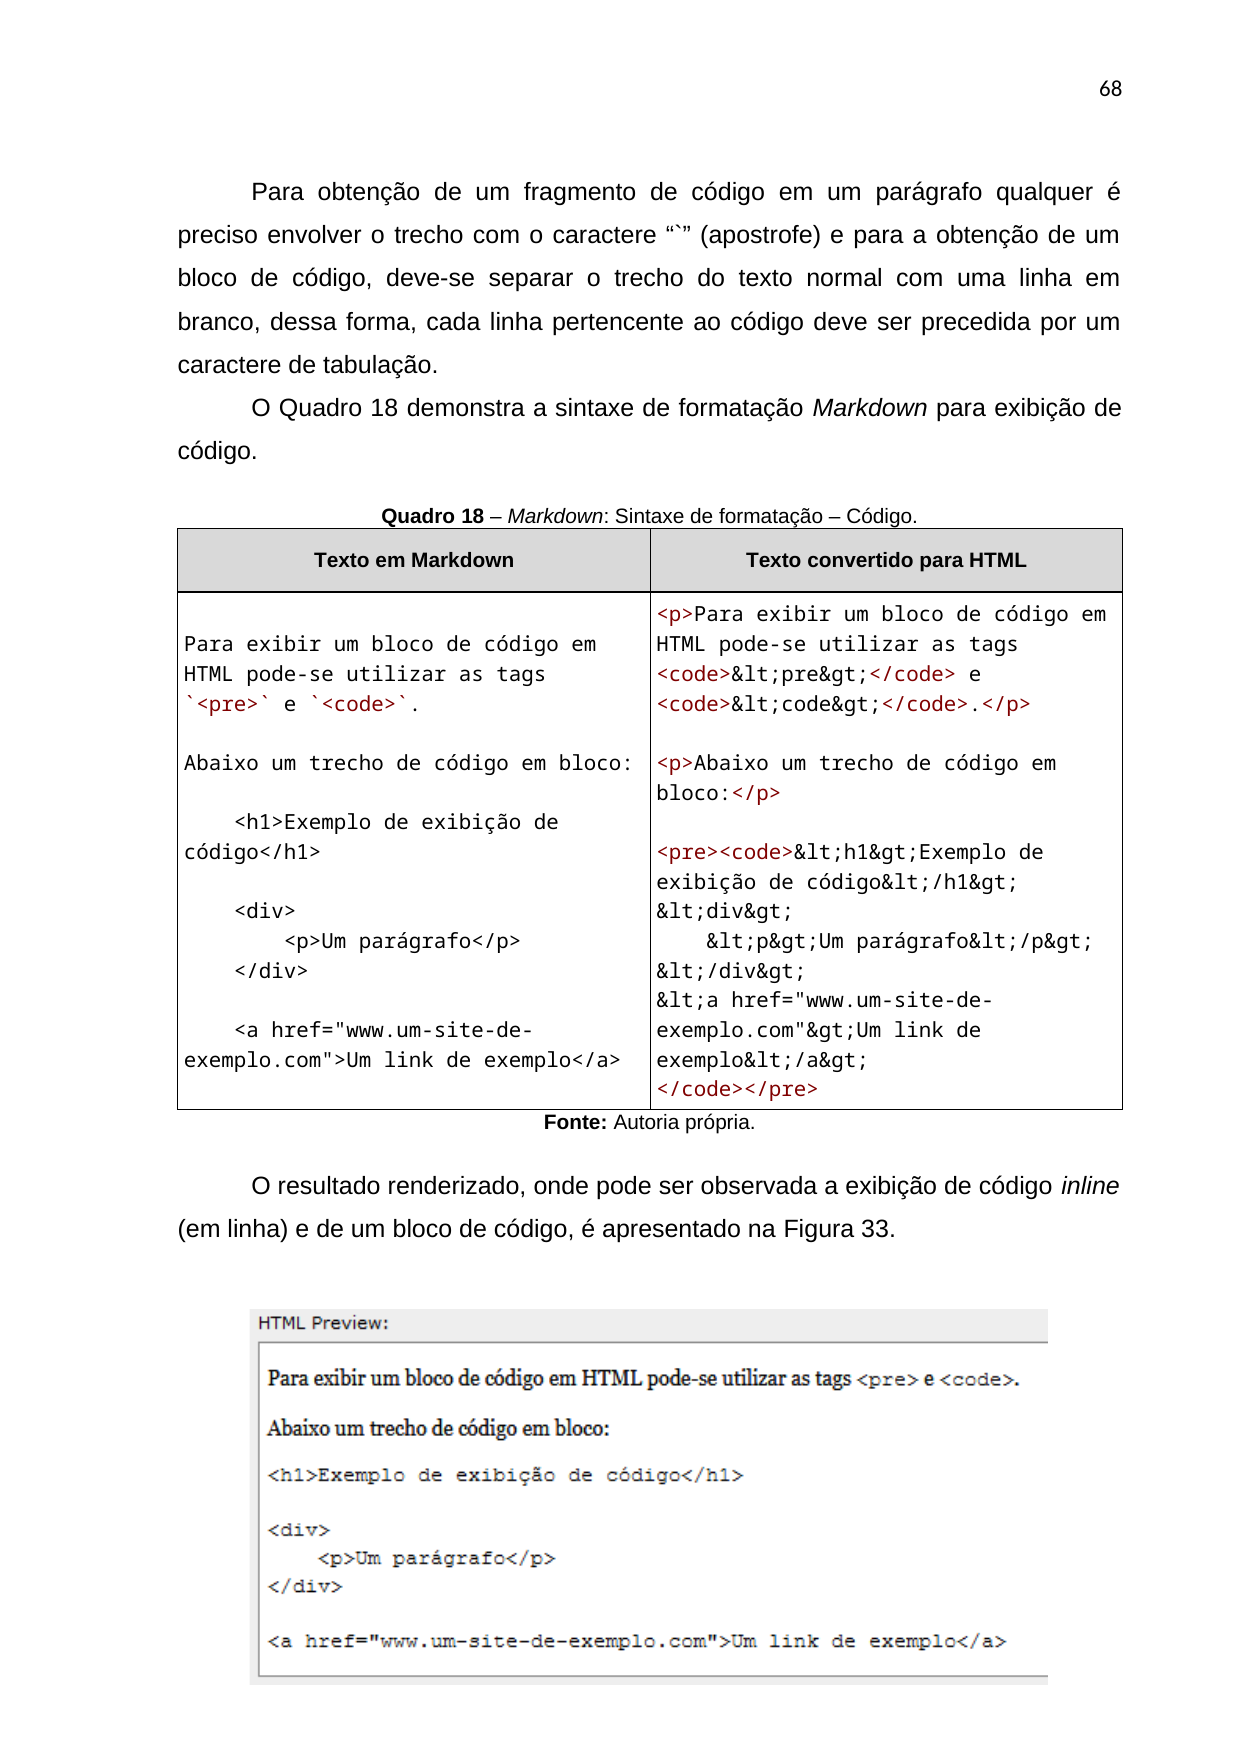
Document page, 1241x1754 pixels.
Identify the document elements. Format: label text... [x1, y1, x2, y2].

text Fonte: Autoria própria. [177, 1110, 1122, 1134]
table_cell Para exibir um bloco de código em HTML pode-se utilizar as tags `<pre>` e `<code>`. Abaixo um trecho de código em bloco: <h1>Exemplo de exibição de código</h1> <div> <p>Um parágrafo</p> </div> <a href="www.um-site-de-exemplo.com">Um link de exemplo</a> [178, 593, 650, 1109]
table_cell <p>Para exibir um bloco de código em HTML pode-se utilizar as tags <code>&lt;pre&gt;</code> e <code>&lt;code&gt;</code>.</p> <p>Abaixo um trecho de código em bloco:</p> <pre><code>&lt;h1&gt;Exemplo de exibição de código&lt;/h1&gt; &lt;div&gt; &lt;p&gt;Um parágrafo&lt;/p&gt; &lt;/div&gt; &lt;a href="www.um-site-de-exemplo.com"&gt;Um link de exemplo&lt;/a&gt; </code></pre> [651, 593, 1122, 1109]
table_header Texto convertido para HTML [651, 529, 1122, 591]
text O Quadro 18 demonstra a sintaxe de formatação Markdown para exibição de código. [177, 393, 1122, 465]
picture [249, 1309, 1048, 1685]
text Quadro 18 – Markdown: Sintaxe de formatação – Código. [177, 504, 1122, 528]
text Para obtenção de um fragmento de código em um parágrafo qualquer é preciso envolver o trecho com o caractere “`” (apostrofe) e para a obtenção de um bloco de código, deve-se separar o trecho do texto normal com uma linha em branco, dessa forma, cada linha pertencente ao código deve ser precedida por um caractere de tabulação. [177, 177, 1122, 378]
table_header Texto em Markdown [178, 529, 650, 591]
text O resultado renderizado, onde pode ser observada a exibição de código inline (em linha) e de um bloco de código, é apresentado na Figura 33. [177, 1171, 1122, 1243]
